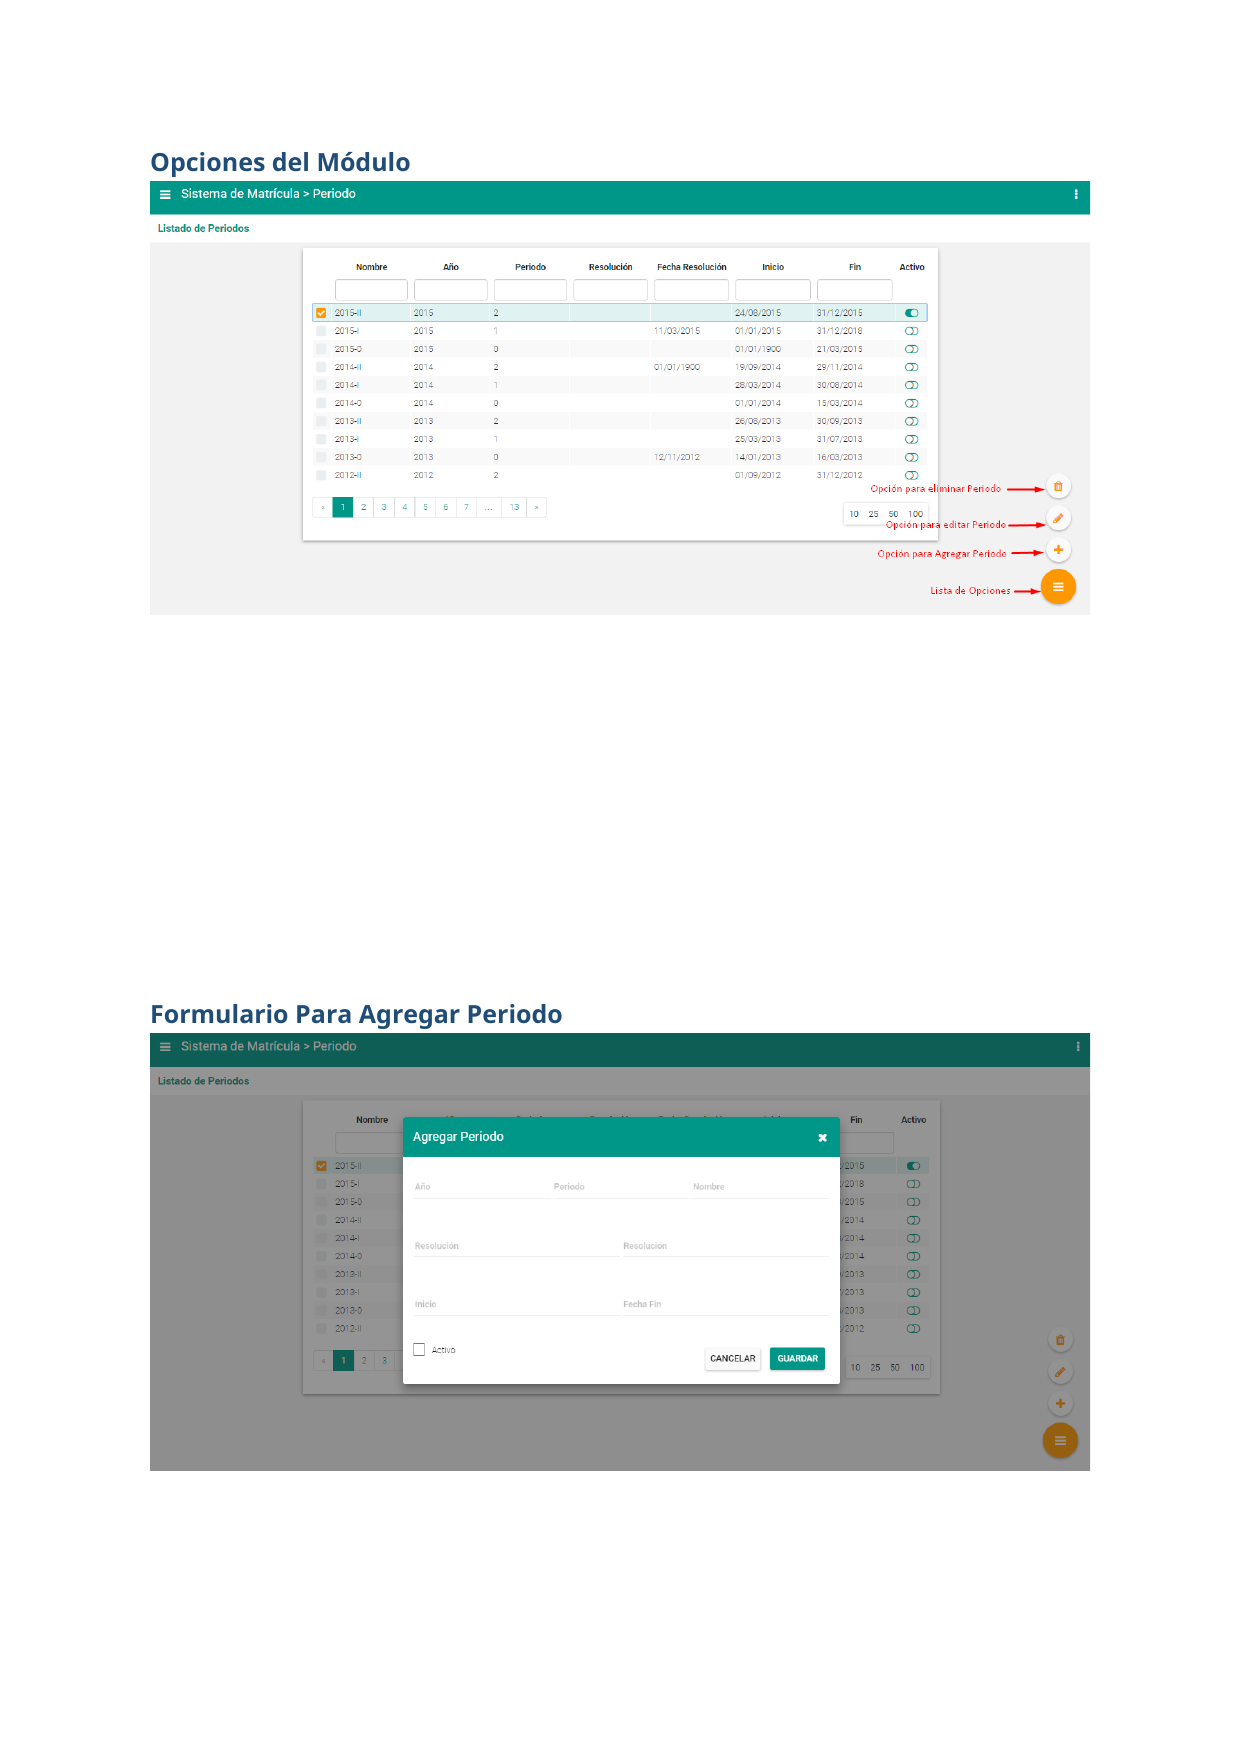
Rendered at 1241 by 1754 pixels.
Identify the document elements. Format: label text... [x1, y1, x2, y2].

picture [150, 1033, 1091, 1471]
picture [150, 181, 1091, 615]
subtitle Opciones del Módulo [150, 144, 1090, 178]
subtitle Formulario Para Agregar Periodo [150, 996, 1090, 1030]
